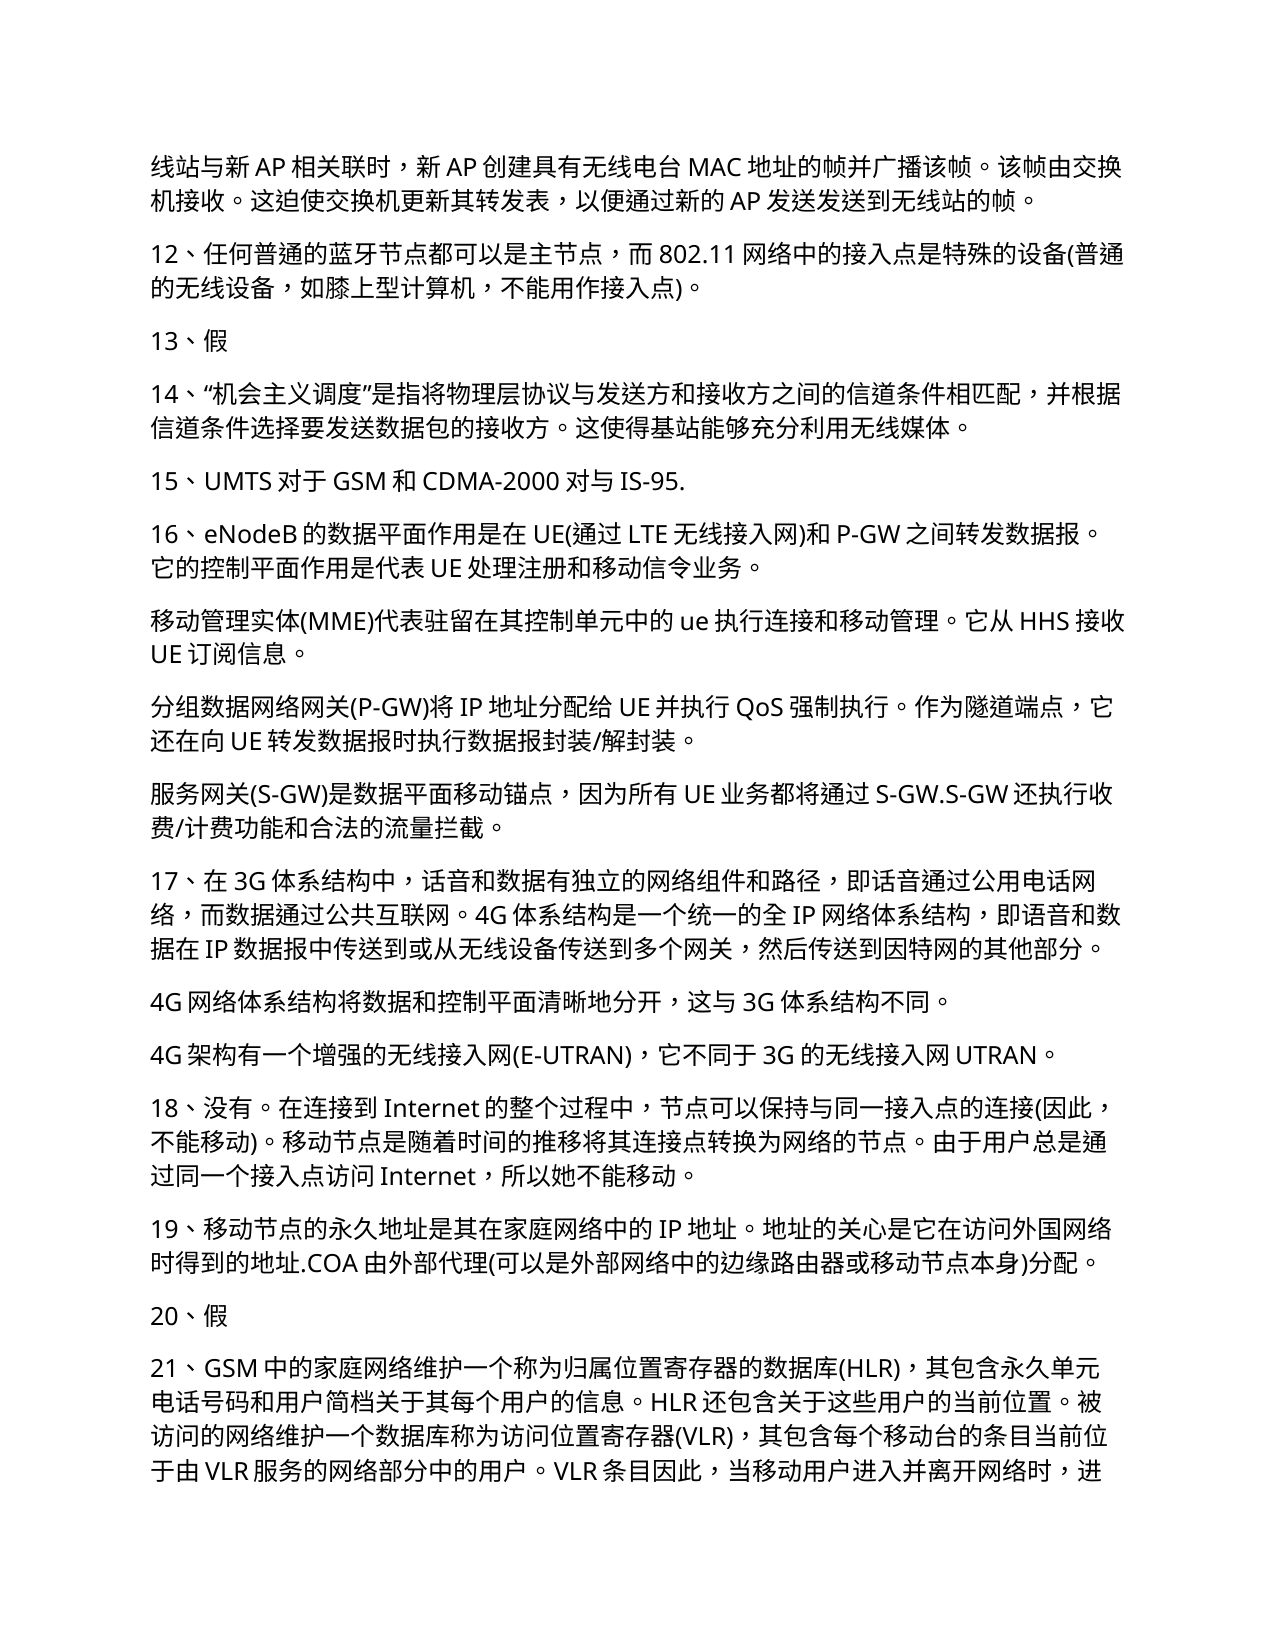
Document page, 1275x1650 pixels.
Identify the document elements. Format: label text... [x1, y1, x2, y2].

text 18、没有。在连接到Internet的整个过程中，节点可以保持与同一接入点的连接(因此，不能移动)。移动节点是随着时间的推移将其连接点转换为网络的节点。由于用户总是通过同一个接入点访问Internet，所以她不能移动。 [150, 1090, 1125, 1192]
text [150, 1351, 1125, 1487]
text 4G网络体系结构将数据和控制平面清晰地分开，这与3G体系结构不同。 [150, 985, 1125, 1019]
text 12、任何普通的蓝牙节点都可以是主节点，而802.11网络中的接入点是特殊的设备(普通的无线设备，如膝上型计算机，不能用作接入点)。 [150, 237, 1125, 305]
text 16、eNodeB的数据平面作用是在UE(通过LTE无线接入网)和P-GW之间转发数据报。它的控制平面作用是代表UE处理注册和移动信令业务。 [150, 516, 1125, 584]
text 19、移动节点的永久地址是其在家庭网络中的IP地址。地址的关心是它在访问外国网络时得到的地址.COA由外部代理(可以是外部网络中的边缘路由器或移动节点本身)分配。 [150, 1211, 1125, 1279]
text 4G架构有一个增强的无线接入网(E-UTRAN)，它不同于3G的无线接入网UTRAN。 [150, 1037, 1125, 1072]
text 17、在3G体系结构中，话音和数据有独立的网络组件和路径，即话音通过公用电话网络，而数据通过公共互联网。4G体系结构是一个统一的全IP网络体系结构，即语音和数据在IP数据报中传送到或从无线设备传送到多个网关，然后传送到因特网的其他部分。 [150, 864, 1125, 966]
text 20、假 [150, 1298, 1125, 1332]
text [150, 150, 1125, 218]
text 服务网关(S-GW)是数据平面移动锚点，因为所有UE业务都将通过S-GW.S-GW还执行收费/计费功能和合法的流量拦截。 [150, 777, 1125, 845]
text 分组数据网络网关(P-GW)将IP地址分配给UE并执行QoS强制执行。作为隧道端点，它还在向UE转发数据报时执行数据报封装/解封装。 [150, 690, 1125, 758]
text 13、假 [150, 324, 1125, 358]
text 移动管理实体(MME)代表驻留在其控制单元中的ue执行连接和移动管理。它从HHS接收UE订阅信息。 [150, 603, 1125, 671]
text 15、UMTS对于GSM和CDMA-2000对与IS-95. [150, 463, 1125, 497]
text 14、“机会主义调度”是指将物理层协议与发送方和接收方之间的信道条件相匹配，并根据信道条件选择要发送数据包的接收方。这使得基站能够充分利用无线媒体。 [150, 377, 1125, 445]
